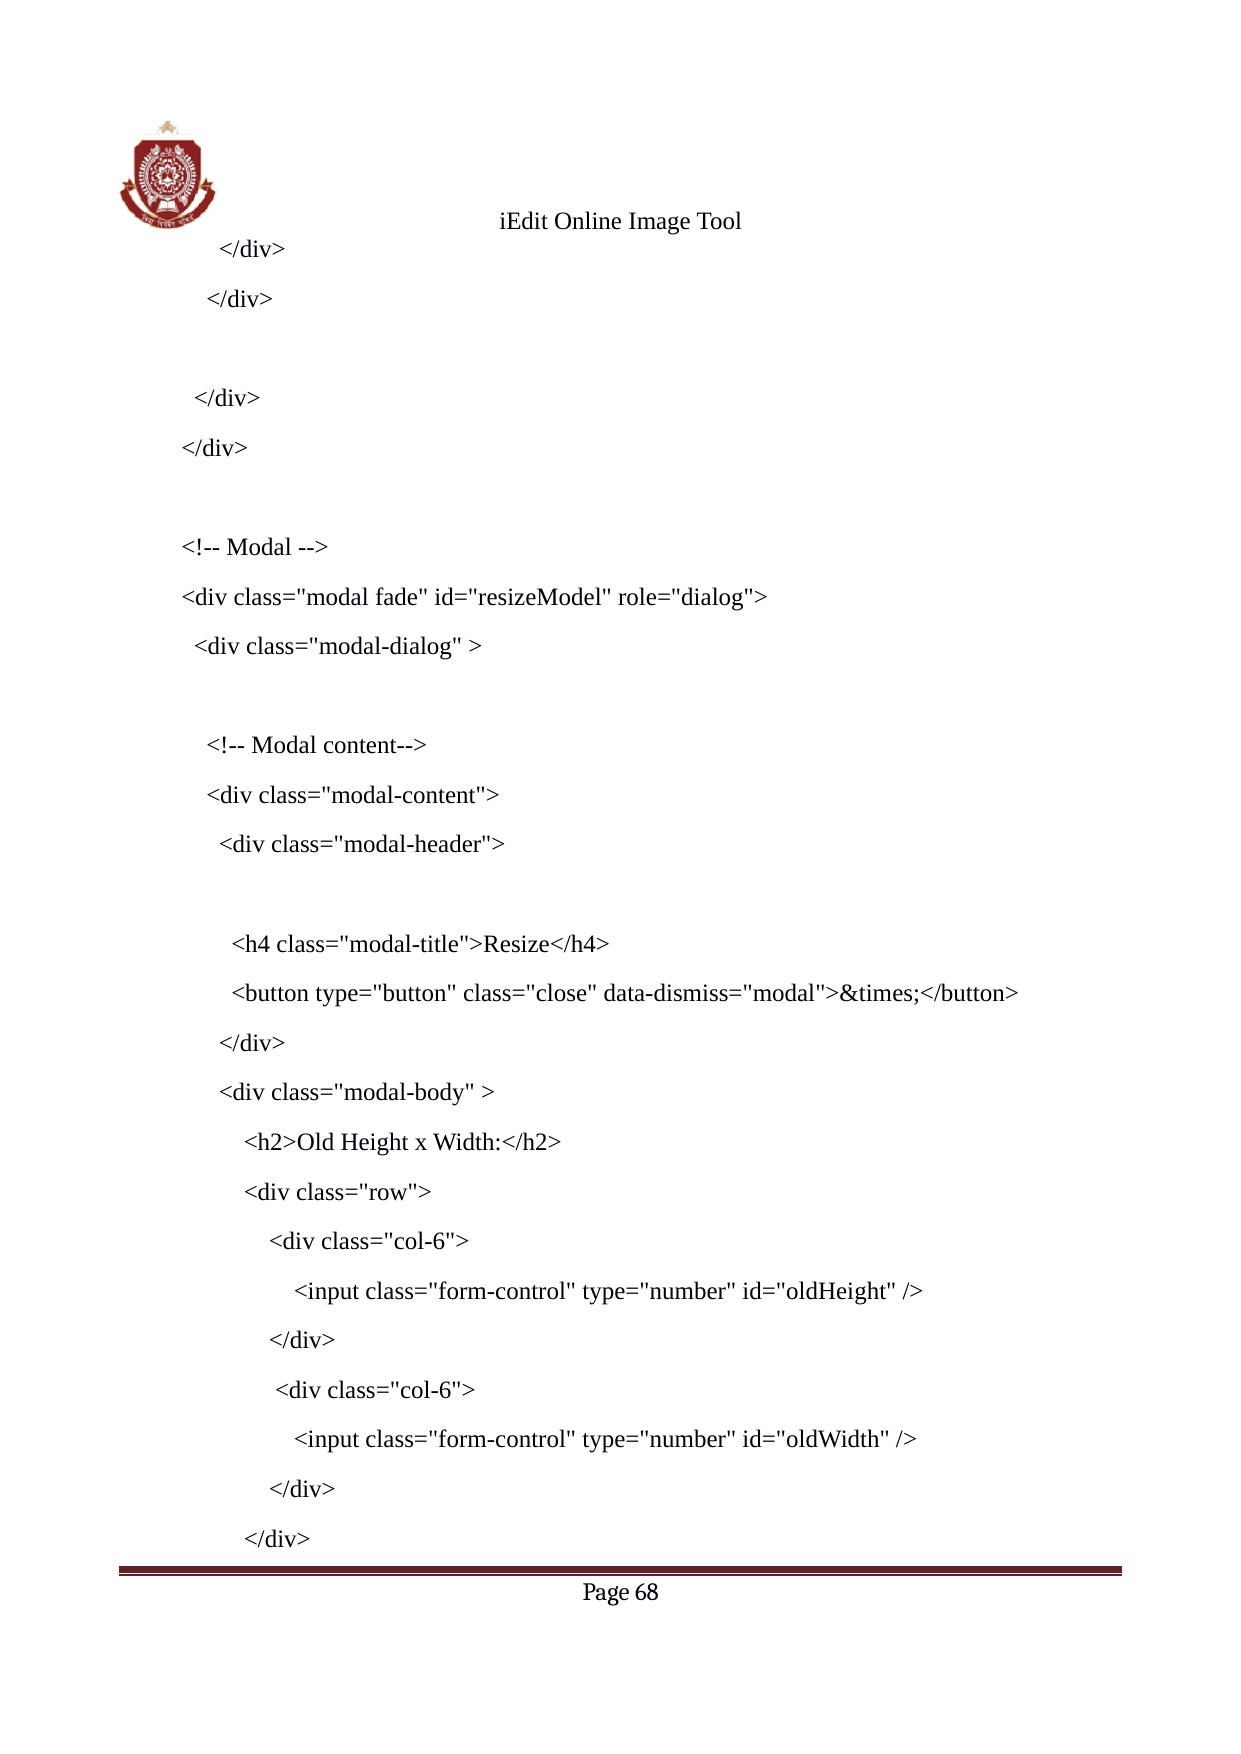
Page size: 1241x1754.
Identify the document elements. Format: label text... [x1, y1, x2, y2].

text <h2>Old Height x Width:</h2> [118, 1127, 1122, 1156]
text <div class="row"> [118, 1177, 1122, 1205]
text </div> [118, 1028, 1122, 1057]
text </div> [118, 1325, 1122, 1354]
text <div class="modal-content"> [118, 780, 1122, 809]
text <div class="col-6"> [118, 1226, 1122, 1255]
text <button type="button" class="close" data-dismiss="modal">&times;</button> [118, 978, 1122, 1007]
text <div class="col-6"> [118, 1375, 1122, 1404]
text <!-- Modal content--> [118, 730, 1122, 759]
text <div class="modal-header"> [118, 829, 1122, 858]
text <h4 class="modal-title">Resize</h4> [118, 929, 1122, 957]
text <input class="form-control" type="number" id="oldWidth" /> [118, 1424, 1122, 1453]
picture [118, 118, 224, 229]
text </div> [118, 383, 1122, 412]
text <div class="modal-body" > [118, 1077, 1122, 1106]
text </div> [118, 433, 1122, 462]
text </div> [118, 284, 1122, 313]
text <div class="modal fade" id="resizeModel" role="dialog"> [118, 582, 1122, 610]
text <input class="form-control" type="number" id="oldHeight" /> [118, 1276, 1122, 1304]
text <!-- Modal --> [118, 532, 1122, 561]
text </div> [118, 1474, 1122, 1503]
text </div> [118, 1524, 1122, 1552]
text </div> [118, 234, 1122, 263]
text <div class="modal-dialog" > [118, 631, 1122, 660]
